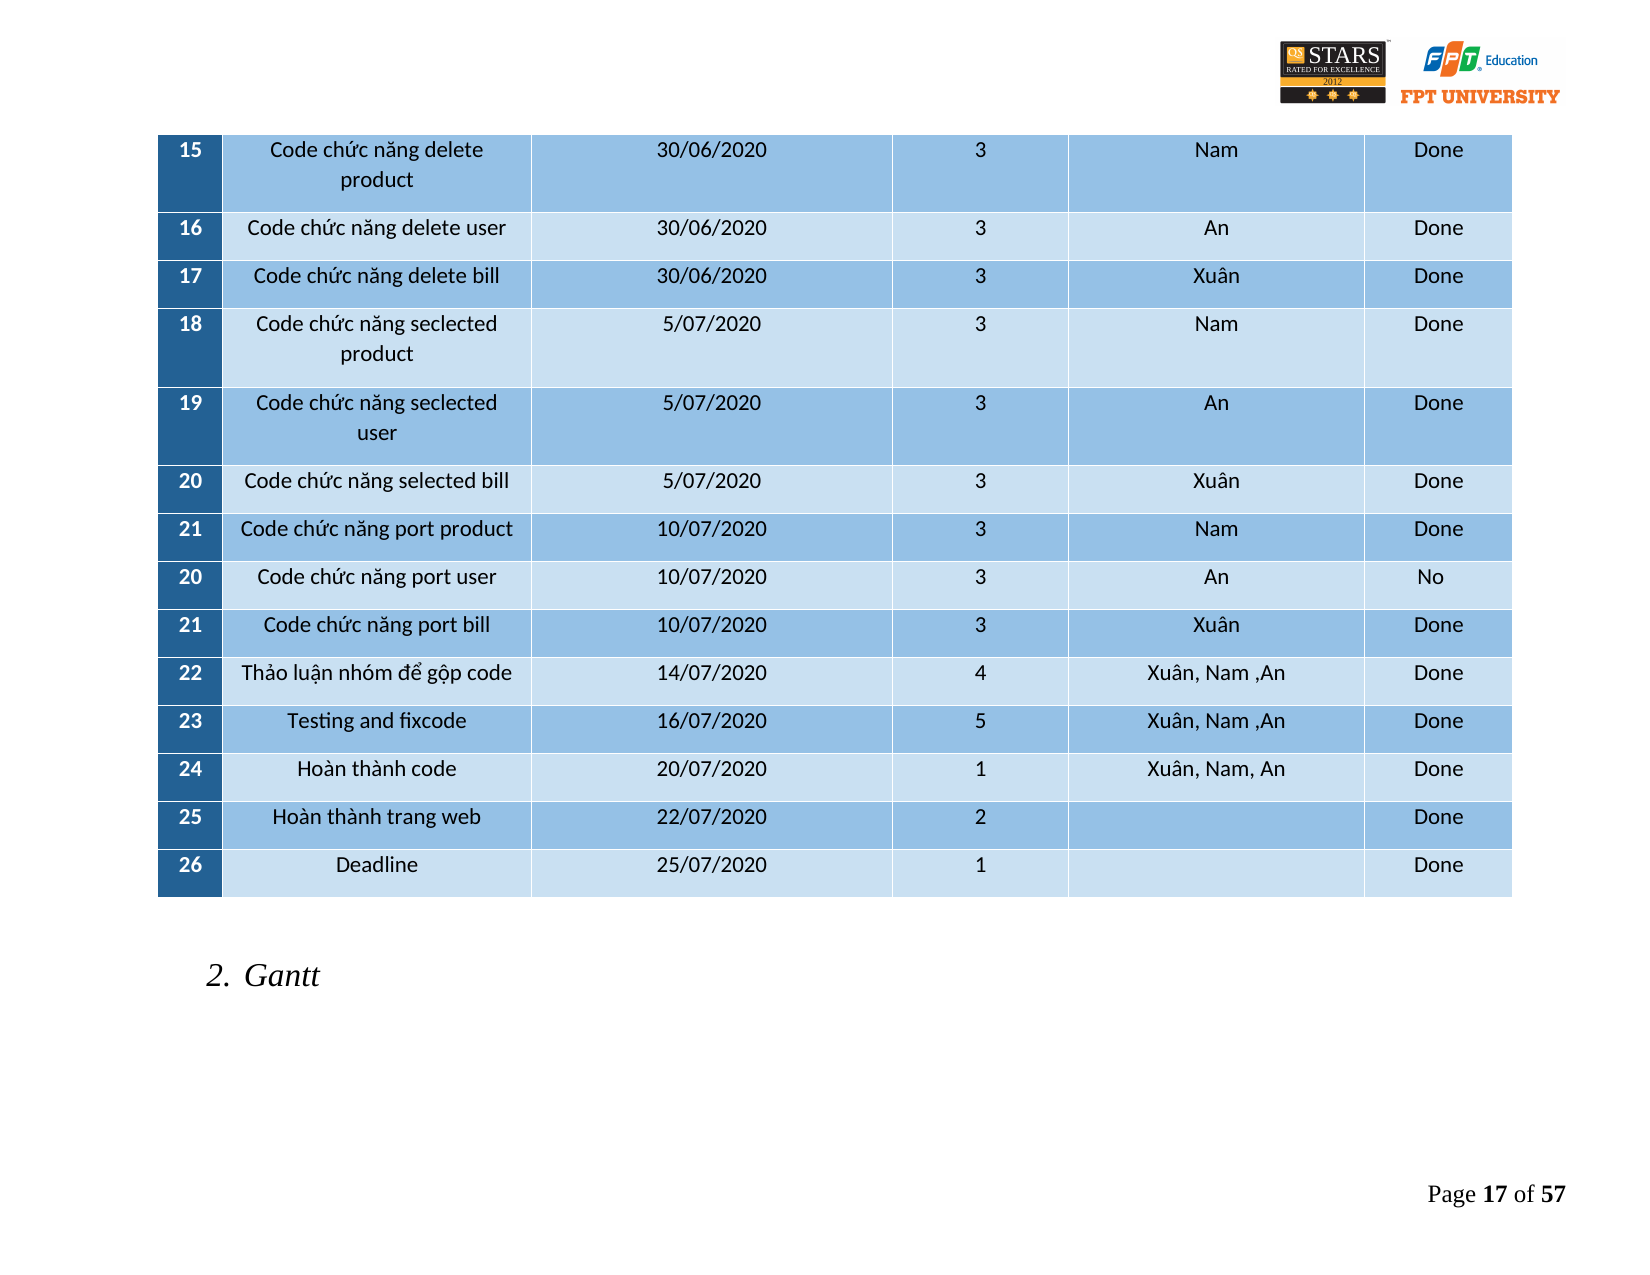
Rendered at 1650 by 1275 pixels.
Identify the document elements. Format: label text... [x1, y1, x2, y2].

table_cell Done [1365, 658, 1512, 705]
table_cell Nam [1069, 514, 1364, 561]
table_cell 3 [893, 466, 1068, 513]
table_cell 3 [893, 388, 1068, 465]
table_cell Done [1365, 213, 1512, 260]
table_cell Done [1365, 802, 1512, 849]
picture [1274, 37, 1566, 106]
table_cell Code chức năng delete bill [223, 261, 531, 308]
table_cell Hoàn thành code [223, 754, 531, 801]
table_cell 17 [158, 261, 222, 308]
table_cell 30/06/2020 [532, 261, 892, 308]
table_cell No [1365, 562, 1512, 609]
table_cell Done [1365, 754, 1512, 801]
table_cell 22/07/2020 [532, 802, 892, 849]
table_cell 3 [893, 514, 1068, 561]
table_cell 3 [893, 213, 1068, 260]
table_cell Thảo luận nhóm để gộp code [223, 658, 531, 705]
table_cell An [1069, 213, 1364, 260]
table_cell Code chức năng delete product [223, 135, 531, 212]
table_cell 25/07/2020 [532, 850, 892, 897]
table_cell Done [1365, 850, 1512, 897]
table_cell Code chức năng seclected product [223, 309, 531, 387]
table_cell 20 [158, 562, 222, 609]
table_cell Done [1365, 261, 1512, 308]
table_cell Done [1365, 309, 1512, 387]
table_cell Code chức năng seclected user [223, 388, 531, 465]
table_cell 5/07/2020 [532, 466, 892, 513]
table_cell 15 [158, 135, 222, 212]
table_cell 5/07/2020 [532, 309, 892, 387]
table_cell Done [1365, 135, 1512, 212]
table_cell 24 [158, 754, 222, 801]
table_cell Nam [1069, 135, 1364, 212]
table_cell 3 [893, 610, 1068, 657]
table_cell [1069, 850, 1364, 897]
table_cell 3 [893, 261, 1068, 308]
table_cell Xuân [1069, 261, 1364, 308]
table_cell 10/07/2020 [532, 610, 892, 657]
table_cell Xuân [1069, 610, 1364, 657]
table_cell 5 [893, 706, 1068, 753]
table_cell Code chức năng port user [223, 562, 531, 609]
table_cell Nam [1069, 309, 1364, 387]
table_cell Code chức năng selected bill [223, 466, 531, 513]
table_cell 20 [158, 466, 222, 513]
table_cell Done [1365, 514, 1512, 561]
table_cell 2 [893, 802, 1068, 849]
table_cell Done [1365, 466, 1512, 513]
table_cell 21 [158, 514, 222, 561]
table_cell 26 [158, 850, 222, 897]
table_cell 14/07/2020 [532, 658, 892, 705]
table_cell 1 [893, 850, 1068, 897]
table_cell Xuân, Nam ,An [1069, 658, 1364, 705]
table_cell 23 [158, 706, 222, 753]
table_cell 4 [893, 658, 1068, 705]
table_cell Xuân, Nam ,An [1069, 706, 1364, 753]
table_cell 19 [158, 388, 222, 465]
table_cell 10/07/2020 [532, 562, 892, 609]
table_cell Done [1365, 706, 1512, 753]
table_cell 30/06/2020 [532, 135, 892, 212]
table_cell Code chức năng port product [223, 514, 531, 561]
table_cell 20/07/2020 [532, 754, 892, 801]
table_cell 3 [893, 562, 1068, 609]
table_cell [1069, 802, 1364, 849]
list Gantt [206, 956, 1566, 994]
table_cell Code chức năng port bill [223, 610, 531, 657]
table_cell 25 [158, 802, 222, 849]
table_cell Done [1365, 388, 1512, 465]
table_cell Xuân [1069, 466, 1364, 513]
table_cell Deadline [223, 850, 531, 897]
table_cell Code chức năng delete user [223, 213, 531, 260]
table_cell 1 [893, 754, 1068, 801]
table_cell 16/07/2020 [532, 706, 892, 753]
table_cell Done [1365, 610, 1512, 657]
table_cell 3 [893, 135, 1068, 212]
table_cell 21 [158, 610, 222, 657]
table_cell 3 [893, 309, 1068, 387]
table_cell Hoàn thành trang web [223, 802, 531, 849]
table_cell An [1069, 562, 1364, 609]
table_cell 22 [158, 658, 222, 705]
table_cell 5/07/2020 [532, 388, 892, 465]
table_cell 30/06/2020 [532, 213, 892, 260]
table_cell 18 [158, 309, 222, 387]
table_cell 10/07/2020 [532, 514, 892, 561]
table_cell An [1069, 388, 1364, 465]
table_cell Testing and fixcode [223, 706, 531, 753]
table_cell 16 [158, 213, 222, 260]
table_cell Xuân, Nam, An [1069, 754, 1364, 801]
